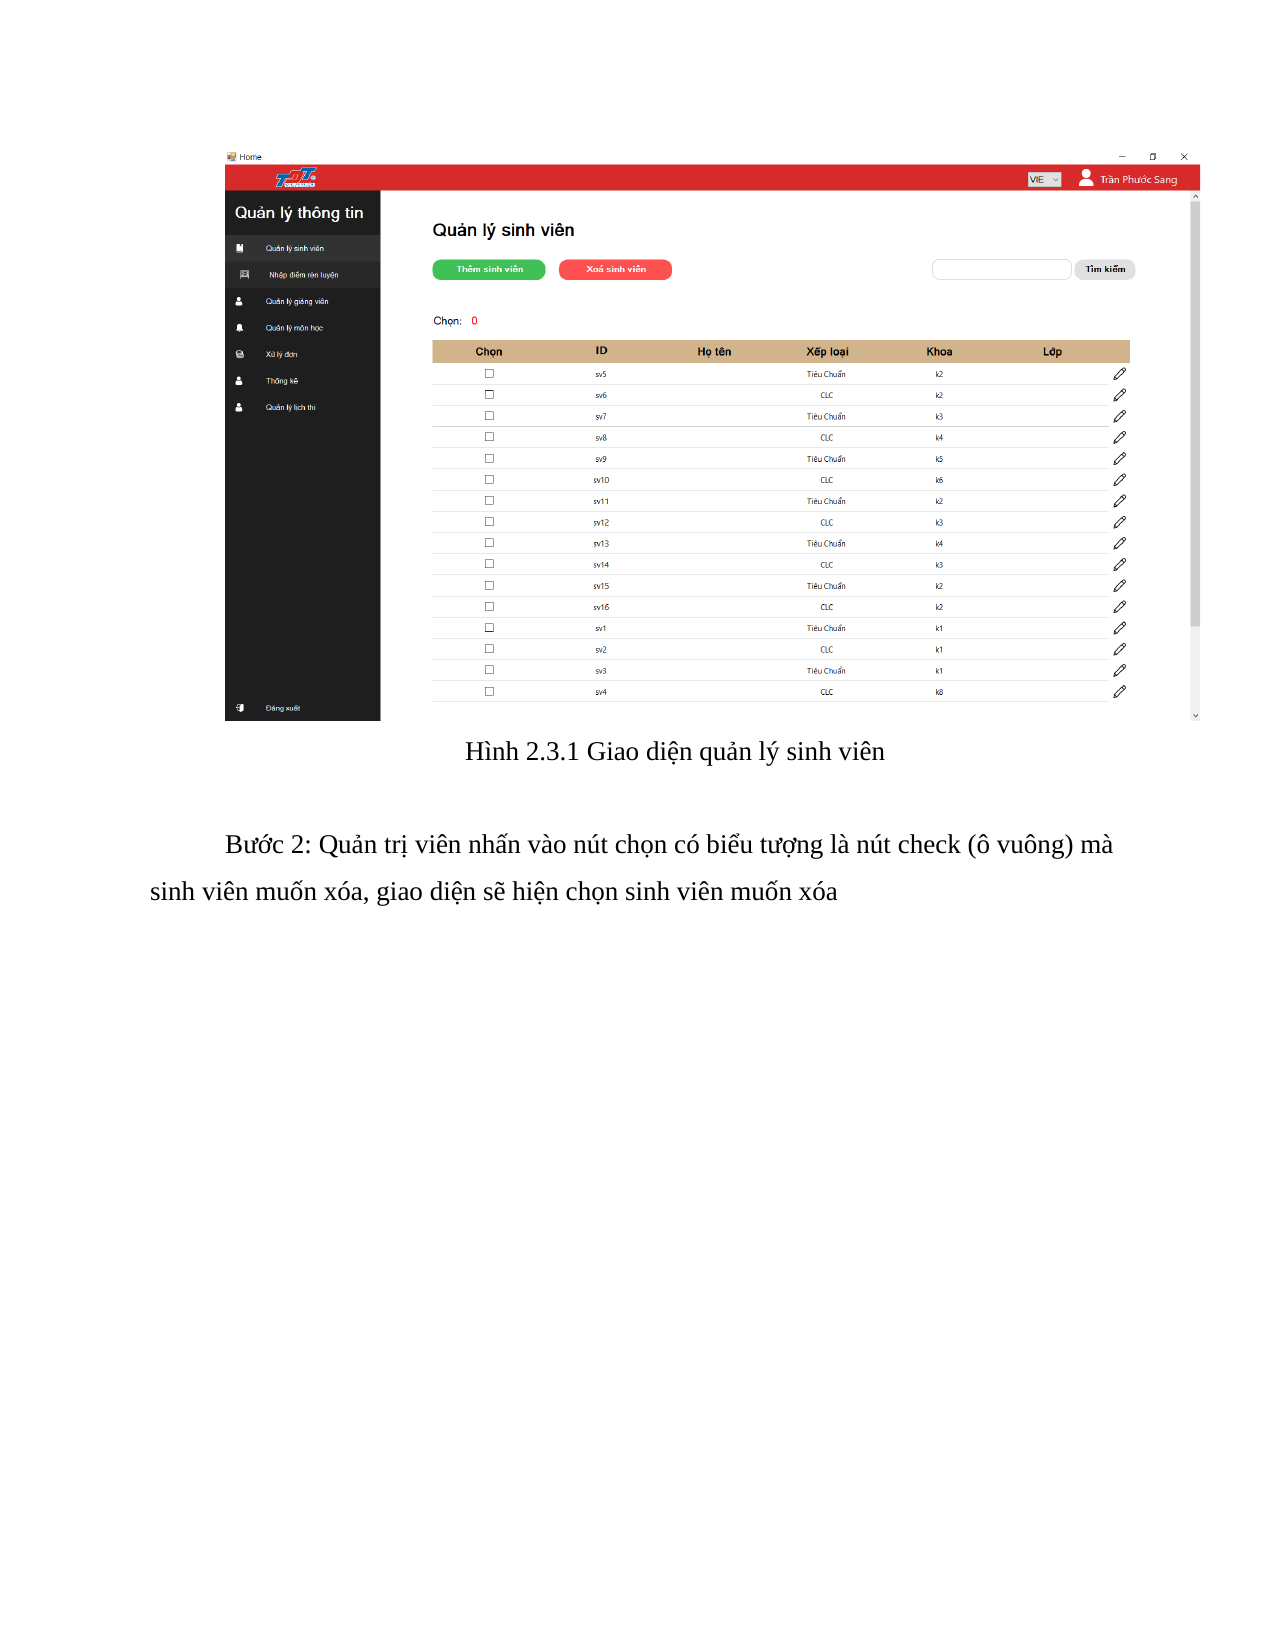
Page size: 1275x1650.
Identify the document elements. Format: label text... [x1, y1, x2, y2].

picture [225, 150, 1200, 721]
text Hình 2.3.1 Giao diện quản lý sinh viên [150, 735, 1125, 766]
text Bước 2: Quản trị viên nhấn vào nút chọn có biểu tượng là nút check (ô vuông) mà sinh viên muốn xóa, giao diện sẽ hiện chọn sinh viên muốn xóa [150, 828, 1125, 906]
